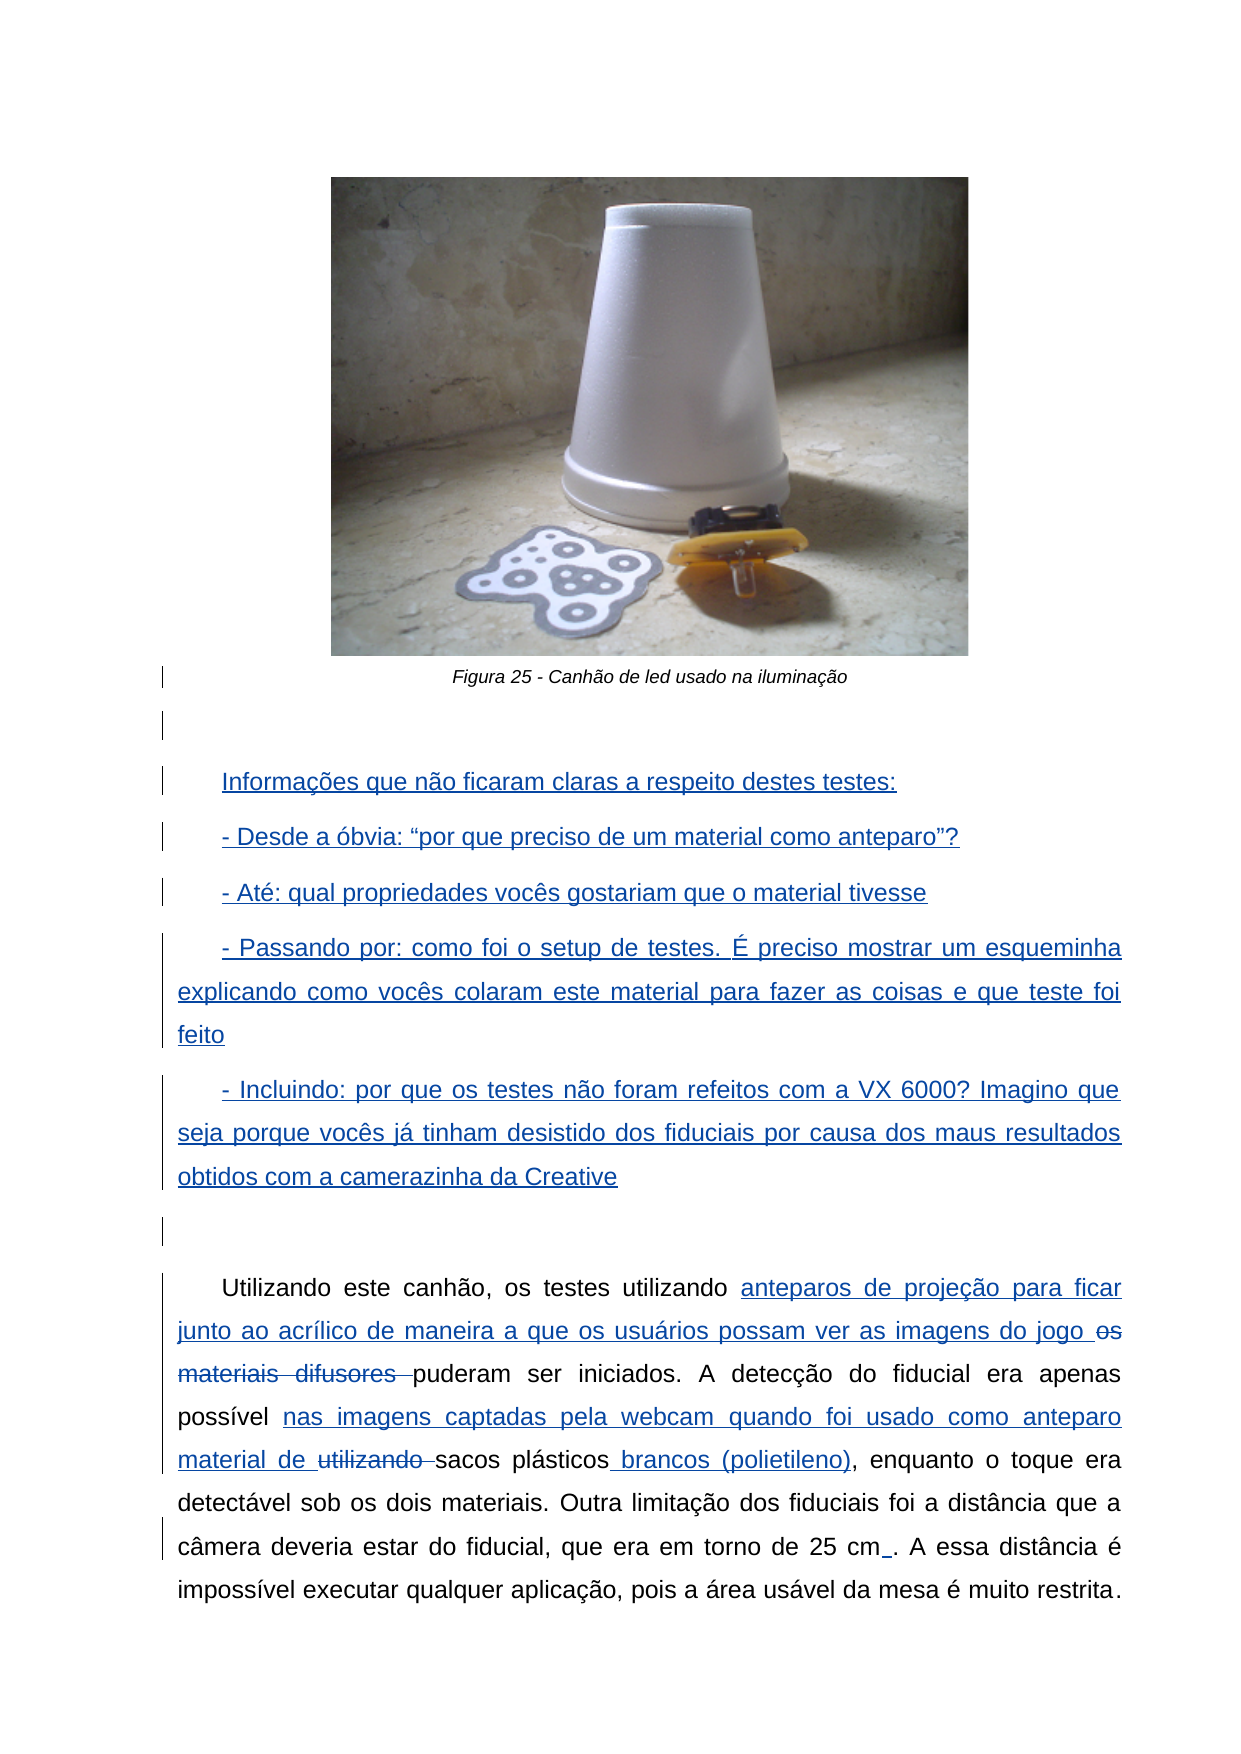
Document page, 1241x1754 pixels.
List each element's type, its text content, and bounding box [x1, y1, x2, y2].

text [177, 1273, 1122, 1603]
picture [331, 177, 969, 656]
